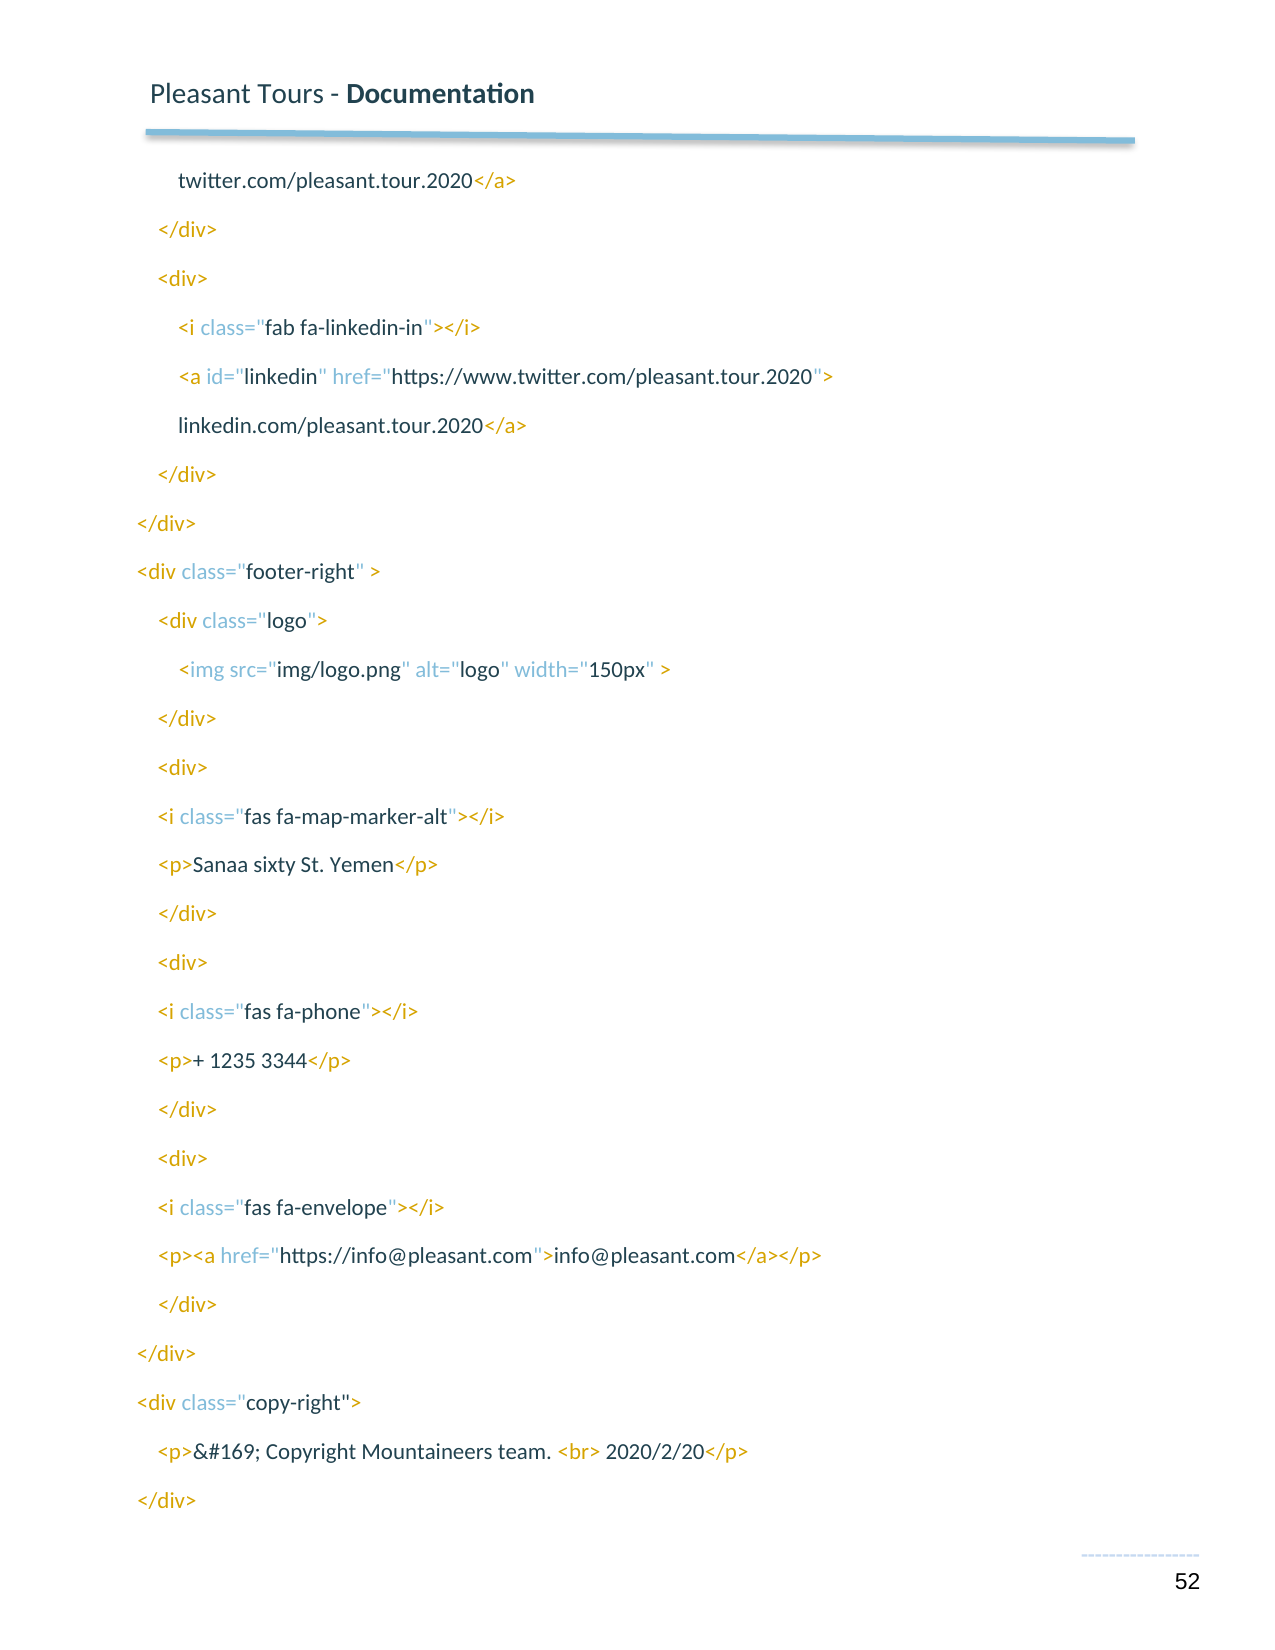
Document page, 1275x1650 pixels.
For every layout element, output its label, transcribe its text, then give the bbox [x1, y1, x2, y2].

text twitter.com/pleasant.tour.2020</a> [75, 167, 1200, 195]
text <div class="logo"> [75, 606, 1200, 634]
text <div> [75, 1144, 1200, 1172]
text <p>&#169; Copyright Mountaineers team. <br> 2020/2/20</p> [75, 1437, 1200, 1465]
text </div> [75, 899, 1200, 927]
text <p><a href="https://info@pleasant.com">info@pleasant.com</a></p> [75, 1241, 1200, 1269]
text <i class="fas fa-phone"></i> [75, 997, 1200, 1025]
text <i class="fas fa-map-marker-alt"></i> [75, 802, 1200, 830]
text <div> [75, 948, 1200, 976]
text <div class="copy-right"> [75, 1388, 1200, 1416]
text </div> [75, 704, 1200, 732]
text <a id="linkedin" href="https://www.twitter.com/pleasant.tour.2020"> [75, 362, 1200, 390]
text </div> [75, 1095, 1200, 1123]
text </div> [75, 509, 1200, 537]
text </div> [75, 1290, 1200, 1318]
text <p>+ 1235 3344</p> [75, 1046, 1200, 1074]
text <div class="footer-right" > [75, 557, 1200, 586]
text <i class="fas fa-envelope"></i> [75, 1193, 1200, 1221]
text </div> [75, 1339, 1200, 1367]
text </div> [75, 460, 1200, 488]
text <p>Sanaa sixty St. Yemen</p> [75, 851, 1200, 879]
text <div> [75, 264, 1200, 292]
text <div> [75, 753, 1200, 781]
text <i class="fab fa-linkedin-in"></i> [75, 313, 1200, 341]
text </div> [75, 216, 1200, 243]
text </div> [75, 1486, 1200, 1514]
text <img src="img/logo.png" alt="logo" width="150px" > [75, 655, 1200, 683]
text linkedin.com/pleasant.tour.2020</a> [75, 411, 1200, 439]
